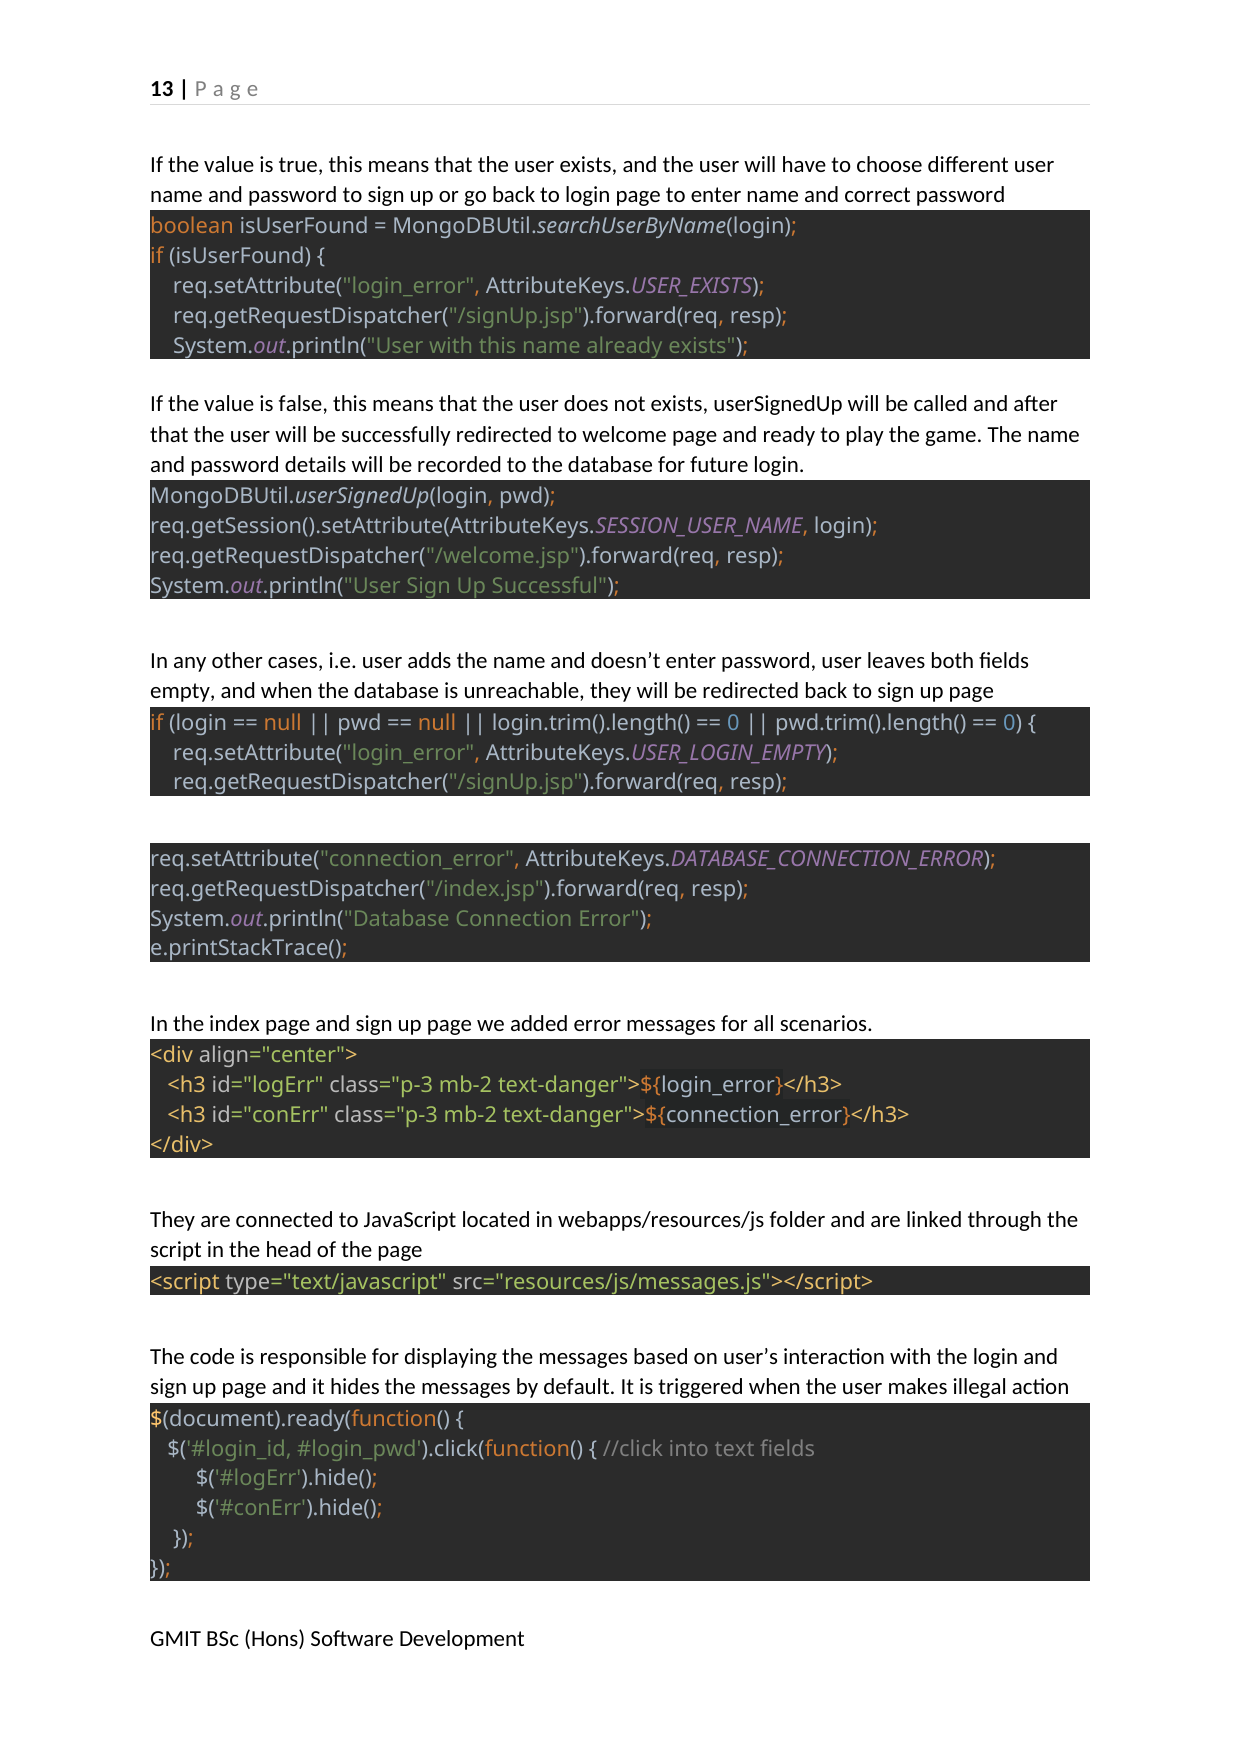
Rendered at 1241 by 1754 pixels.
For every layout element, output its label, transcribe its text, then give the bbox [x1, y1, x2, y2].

text <script type="text/javascript" src="resources/js/messages.js"></script> [150, 1266, 1090, 1295]
text In any other cases, i.e. user adds the name and doesn’t enter password, user leaves both fields empty, and when the database is unreachable, they will be redirected back to sign up page [150, 646, 1090, 704]
text They are connected to JavaScript located in webapps/resources/js folder and are linked through the script in the head of the page [150, 1205, 1090, 1263]
text If the value is false, this means that the user does not exists, userSignedUp will be called and after that the user will be successfully redirected to welcome page and ready to play the game. The name and password details will be recorded to the database for future login. [150, 389, 1090, 478]
text req.setAttribute("connection_error", AttributeKeys.DATABASE_CONNECTION_ERROR); req.getRequestDispatcher("/index.jsp").forward(req, resp); System.out.println("Database Connection Error"); e.printStackTrace(); [150, 843, 1090, 962]
text If the value is true, this means that the user exists, and the user will have to choose different user name and password to sign up or go back to login page to enter name and correct password [150, 150, 1090, 208]
text The code is responsible for displaying the messages based on user’s interaction with the login and sign up page and it hides the messages by default. It is triggered when the user makes illegal action [150, 1342, 1090, 1401]
text In the index page and sign up page we added error messages for all scenarios. [150, 1009, 1090, 1037]
text MongoDBUtil.userSignedUp(login, pwd); req.getSession().setAttribute(AttributeKeys.SESSION_USER_NAME, login); req.getRequestDispatcher("/welcome.jsp").forward(req, resp); System.out.println("User Sign Up Successful"); [150, 480, 1090, 599]
text if (login == null || pwd == null || login.trim().length() == 0 || pwd.trim().length() == 0) { req.setAttribute("login_error", AttributeKeys.USER_LOGIN_EMPTY); req.getRequestDispatcher("/signUp.jsp").forward(req, resp); [150, 707, 1090, 796]
text boolean isUserFound = MongoDBUtil.searchUserByName(login); if (isUserFound) { req.setAttribute("login_error", AttributeKeys.USER_EXISTS); req.getRequestDispatcher("/signUp.jsp").forward(req, resp); System.out.println("User with this name already exists"); [150, 210, 1090, 359]
text <div align="center"> <h3 id="logErr" class="p-3 mb-2 text-danger">${login_error}</h3> <h3 id="conErr" class="p-3 mb-2 text-danger">${connection_error}</h3> </div> [150, 1039, 1090, 1158]
text $(document).ready(function() { $('#login_id, #login_pwd').click(function() { //click into text fields $('#logErr').hide(); $('#conErr').hide(); }); }); [150, 1403, 1090, 1581]
